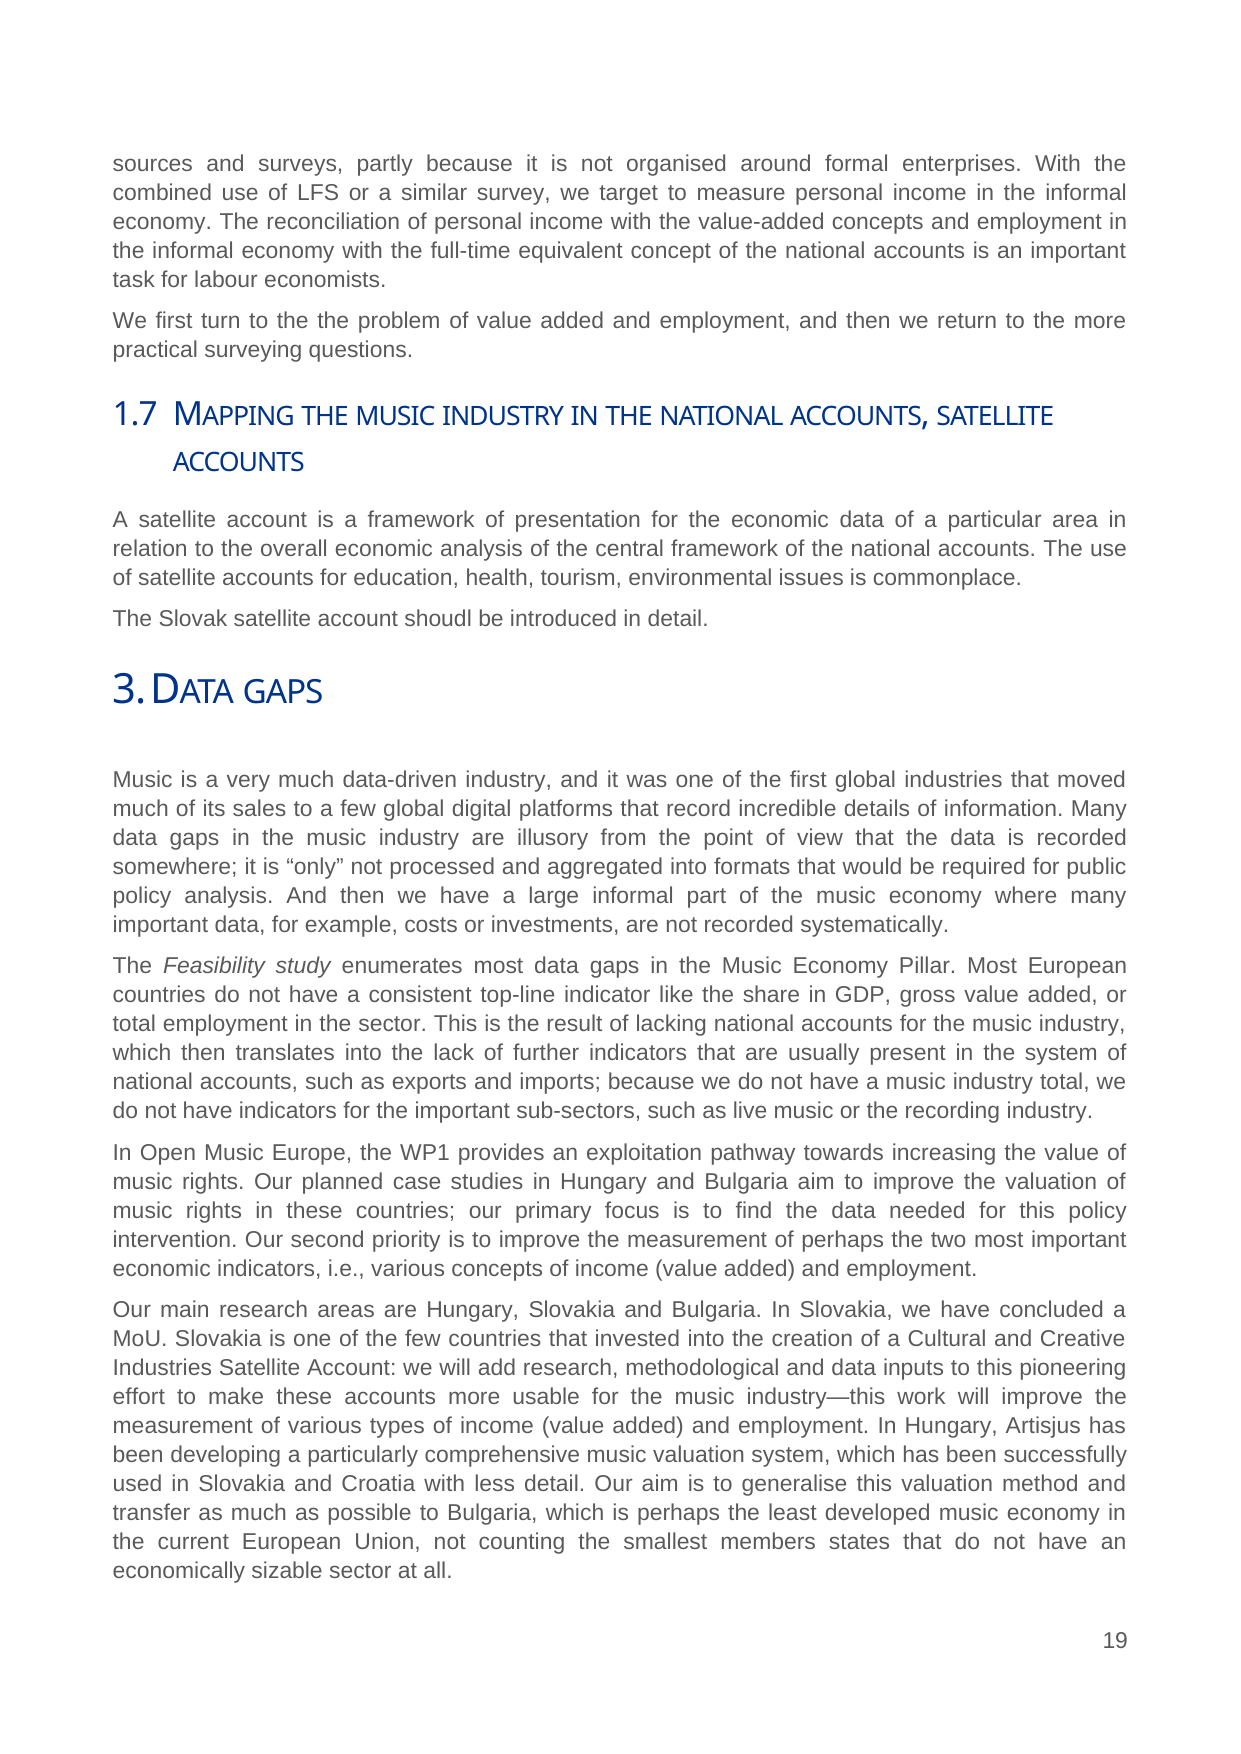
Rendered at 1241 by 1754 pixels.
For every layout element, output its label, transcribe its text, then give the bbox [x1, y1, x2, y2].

subtitle Data gaps [112, 659, 1128, 716]
text The Slovak satellite account shoudl be introduced in detail. [112, 605, 1128, 632]
text Our main research areas are Hungary, Slovakia and Bulgaria. In Slovakia, we have concluded a MoU. Slovakia is one of the few countries that invested into the creation of a Cultural and Creative Industries Satellite Account: we will add research, methodological and data inputs to this pioneering effort to make these accounts more usable for the music industry—this work will improve the measurement of various types of income (value added) and employment. In Hungary, Artisjus has been developing a particularly comprehensive music valuation system, which has been successfully used in Slovakia and Croatia with less detail. Our aim is to generalise this valuation method and transfer as much as possible to Bulgaria, which is perhaps the least developed music economy in the current European Union, not counting the smallest members states that do not have an economically sizable sector at all. [112, 1296, 1128, 1583]
subtitle Mapping the music industry in the national accounts, satellite accounts [112, 390, 1128, 481]
text We first turn to the the problem of value added and employment, and then we return to the more practical surveying questions. [112, 307, 1128, 363]
text Music is a very much data-driven industry, and it was one of the first global industries that moved much of its sales to a few global digital platforms that record incredible details of information. Many data gaps in the music industry are illusory from the point of view that the data is recorded somewhere; it is “only” not processed and aggregated into formats that would be required for public policy analysis. And then we have a large informal part of the music economy where many important data, for example, costs or investments, are not recorded systematically. [112, 766, 1128, 937]
text A satellite account is a framework of presentation for the economic data of a particular area in relation to the overall economic analysis of the central framework of the national accounts. The use of satellite accounts for education, health, tourism, environmental issues is commonplace. [112, 506, 1128, 590]
text In Open Music Europe, the WP1 provides an exploitation pathway towards increasing the value of music rights. Our planned case studies in Hungary and Bulgaria aim to improve the valuation of music rights in these countries; our primary focus is to find the data needed for this policy intervention. Our second priority is to improve the measurement of perhaps the two most important economic indicators, i.e., various concepts of income (value added) and employment. [112, 1139, 1128, 1281]
text The Feasibility study enumerates most data gaps in the Music Economy Pillar. Most European countries do not have a consistent top-line indicator like the share in GDP, gross value added, or total employment in the sector. This is the result of lacking national accounts for the music industry, which then translates into the lack of further indicators that are usually present in the system of national accounts, such as exports and imports; because we do not have a music industry total, we do not have indicators for the important sub-sectors, such as live music or the recording industry. [112, 952, 1128, 1123]
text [112, 150, 1128, 292]
